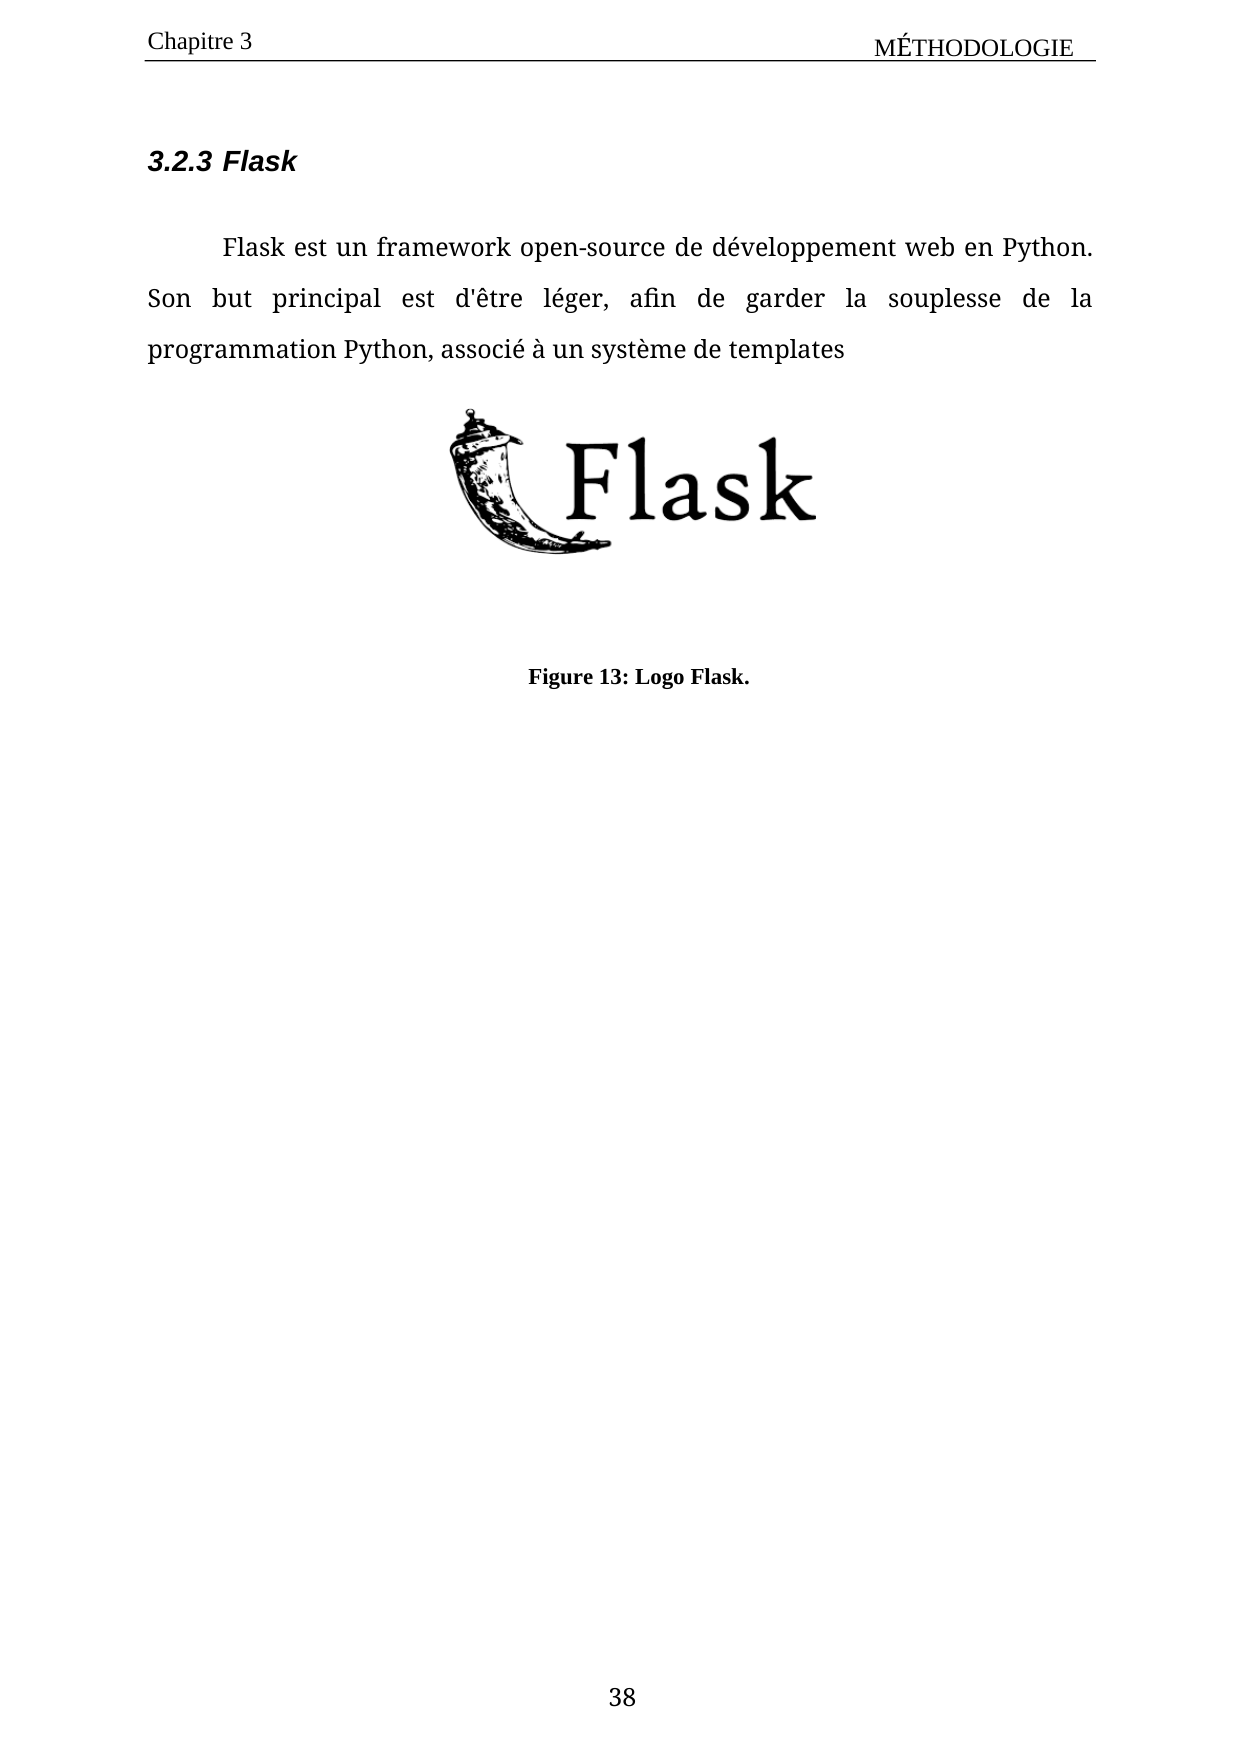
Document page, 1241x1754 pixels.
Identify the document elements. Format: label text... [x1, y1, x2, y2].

text Flask est un framework open-source de développement web en Python. Son but principal est d'être léger, afin de garder la souplesse de la programmation Python, associé à un système de templates [147, 230, 1094, 366]
subtitle Flask [147, 144, 1219, 178]
picture [449, 408, 817, 555]
text Figure 13: Logo Flask. [195, 663, 1082, 689]
